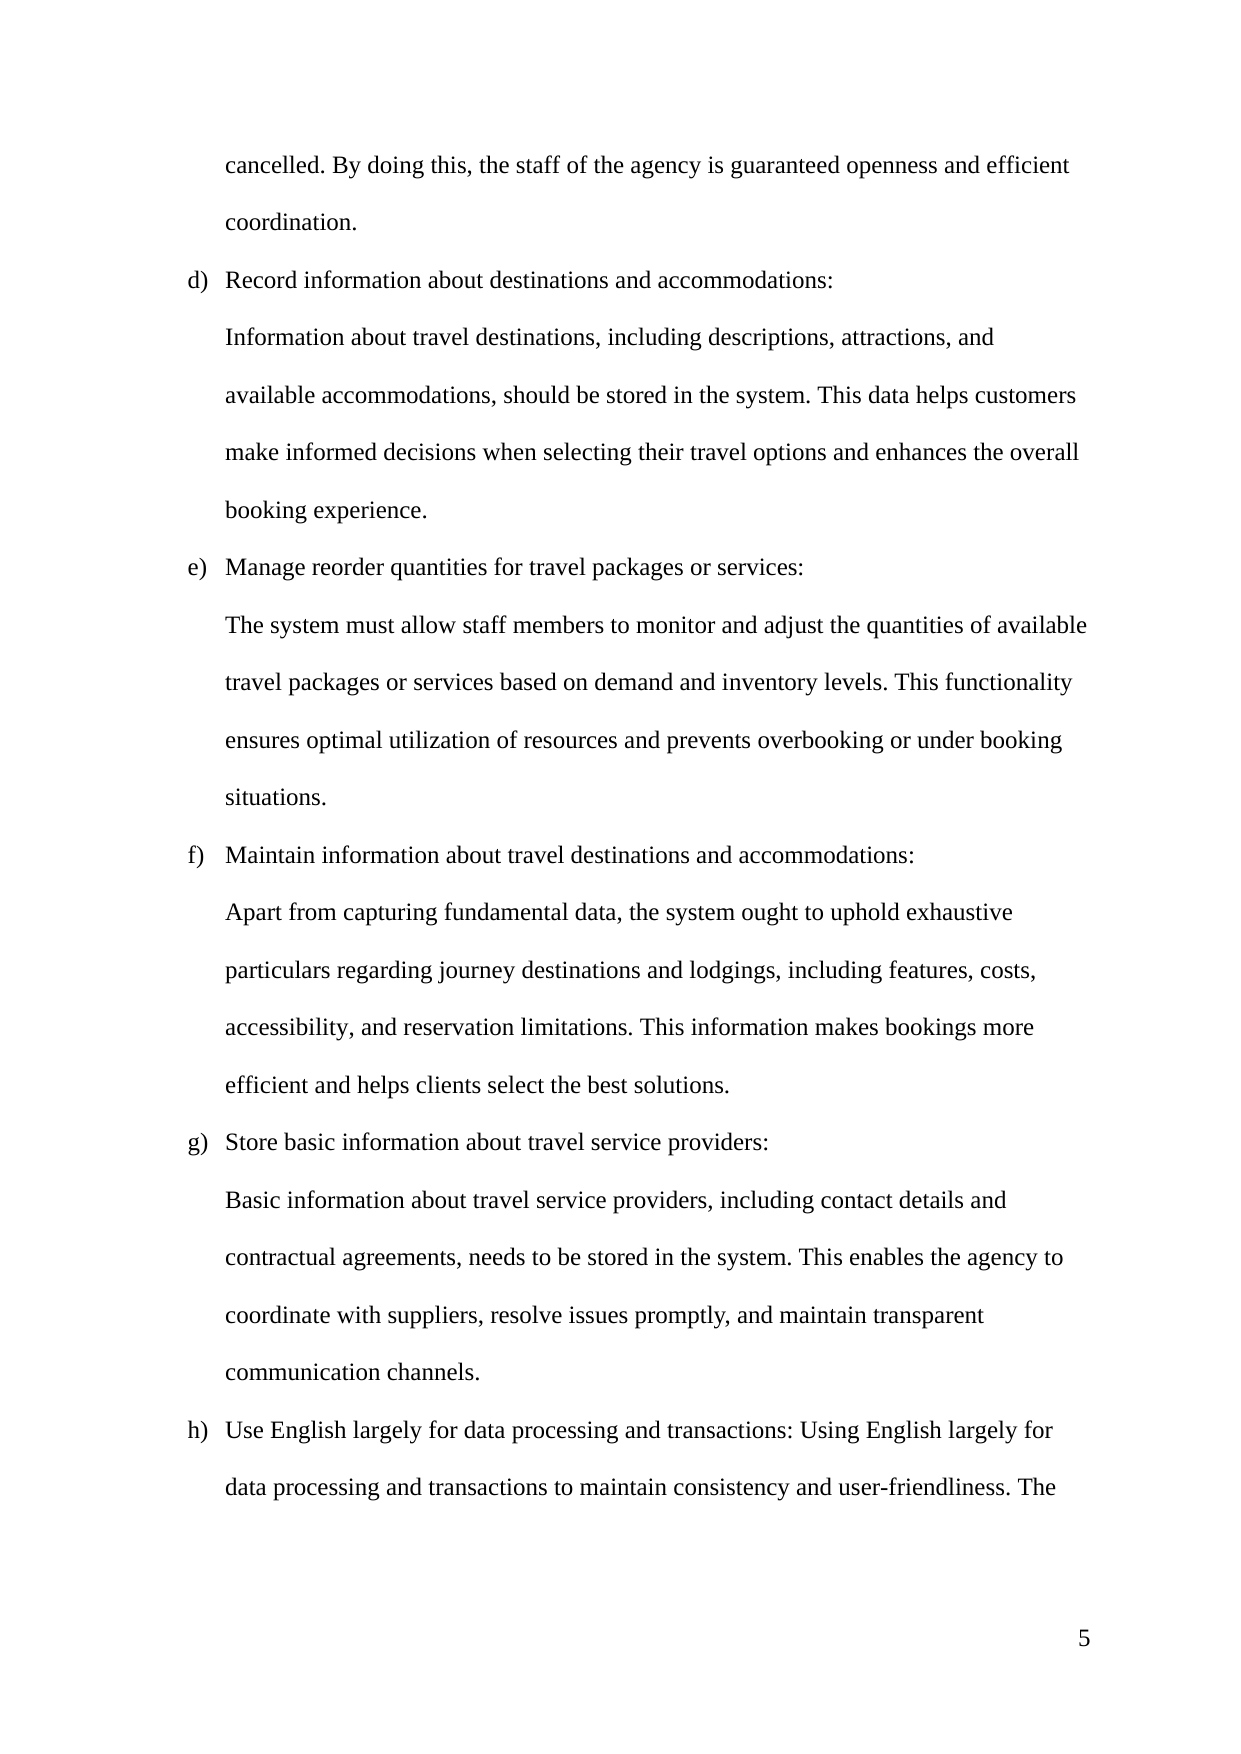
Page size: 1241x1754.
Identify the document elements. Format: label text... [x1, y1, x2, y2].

list Maintain information about travel destinations and accommodations: [187, 840, 1090, 869]
list The system must allow staff members to monitor and adjust the quantities of available travel packages or services based on demand and inventory levels. This functionality ensures optimal utilization of resources and prevents overbooking or under booking situations. [225, 610, 1090, 811]
list Store basic information about travel service providers: [187, 1127, 1090, 1156]
list Record information about destinations and accommodations: [187, 265, 1090, 294]
list Apart from capturing fundamental data, the system ought to uphold exhaustive particulars regarding journey destinations and lodgings, including features, costs, accessibility, and reservation limitations. This information makes bookings more efficient and helps clients select the best solutions. [225, 897, 1090, 1099]
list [187, 1415, 1090, 1501]
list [225, 150, 1090, 236]
list Basic information about travel service providers, including contact details and contractual agreements, needs to be stored in the system. This enables the agency to coordinate with suppliers, resolve issues promptly, and maintain transparent communication channels. [225, 1185, 1090, 1386]
list Information about travel destinations, including descriptions, attractions, and available accommodations, should be stored in the system. This data helps customers make informed decisions when selecting their travel options and enhances the overall booking experience. [225, 322, 1090, 524]
list Manage reorder quantities for travel packages or services: [187, 552, 1090, 581]
